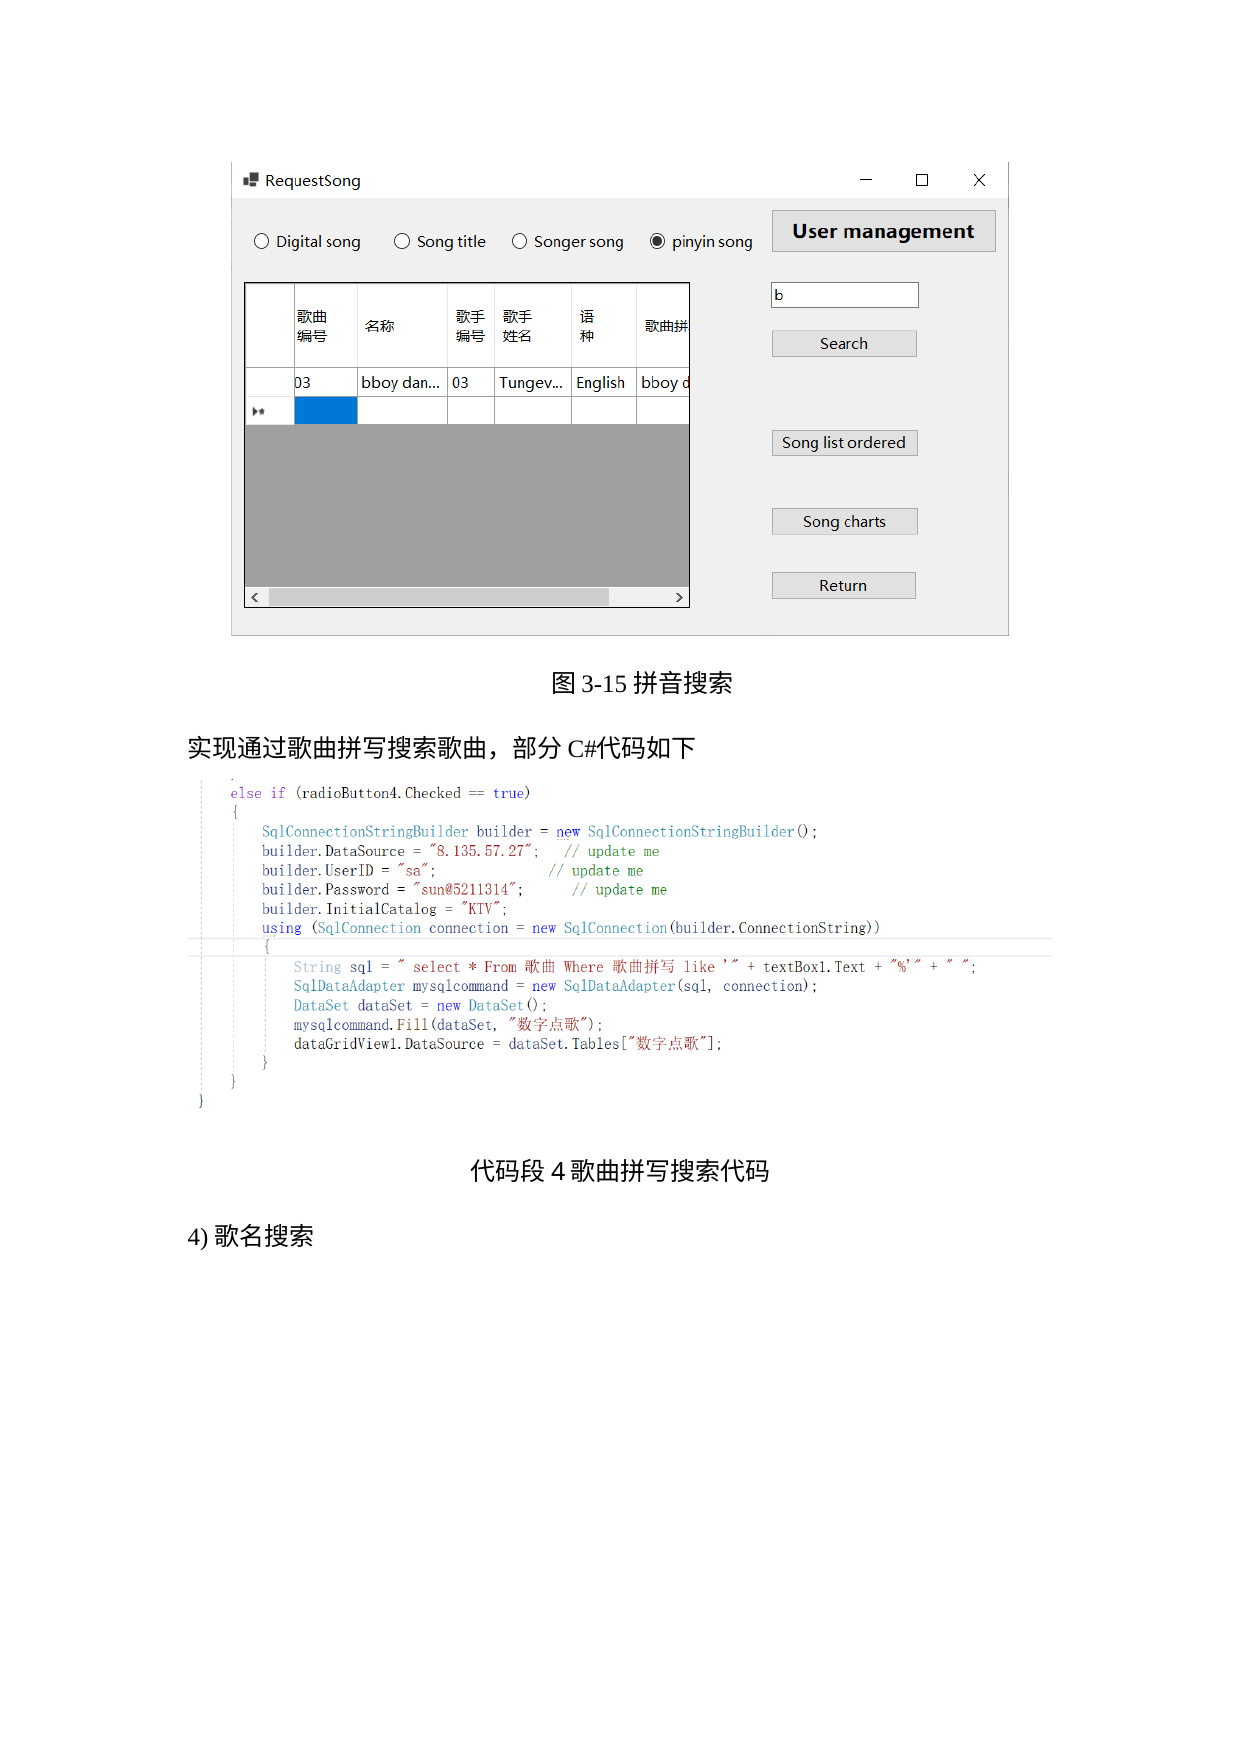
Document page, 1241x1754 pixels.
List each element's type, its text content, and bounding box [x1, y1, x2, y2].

picture [187, 779, 1053, 1110]
text 实现通过歌曲拼写搜索歌曲，部分C#代码如下 [187, 714, 1053, 779]
picture [231, 162, 1009, 636]
table_cell 图3-15 拼音搜索 [176, 650, 1064, 714]
table_header [176, 162, 1064, 649]
text 代码段 4歌曲拼写搜索代码 [187, 1137, 1053, 1202]
list 歌名搜索 [187, 1202, 1053, 1267]
